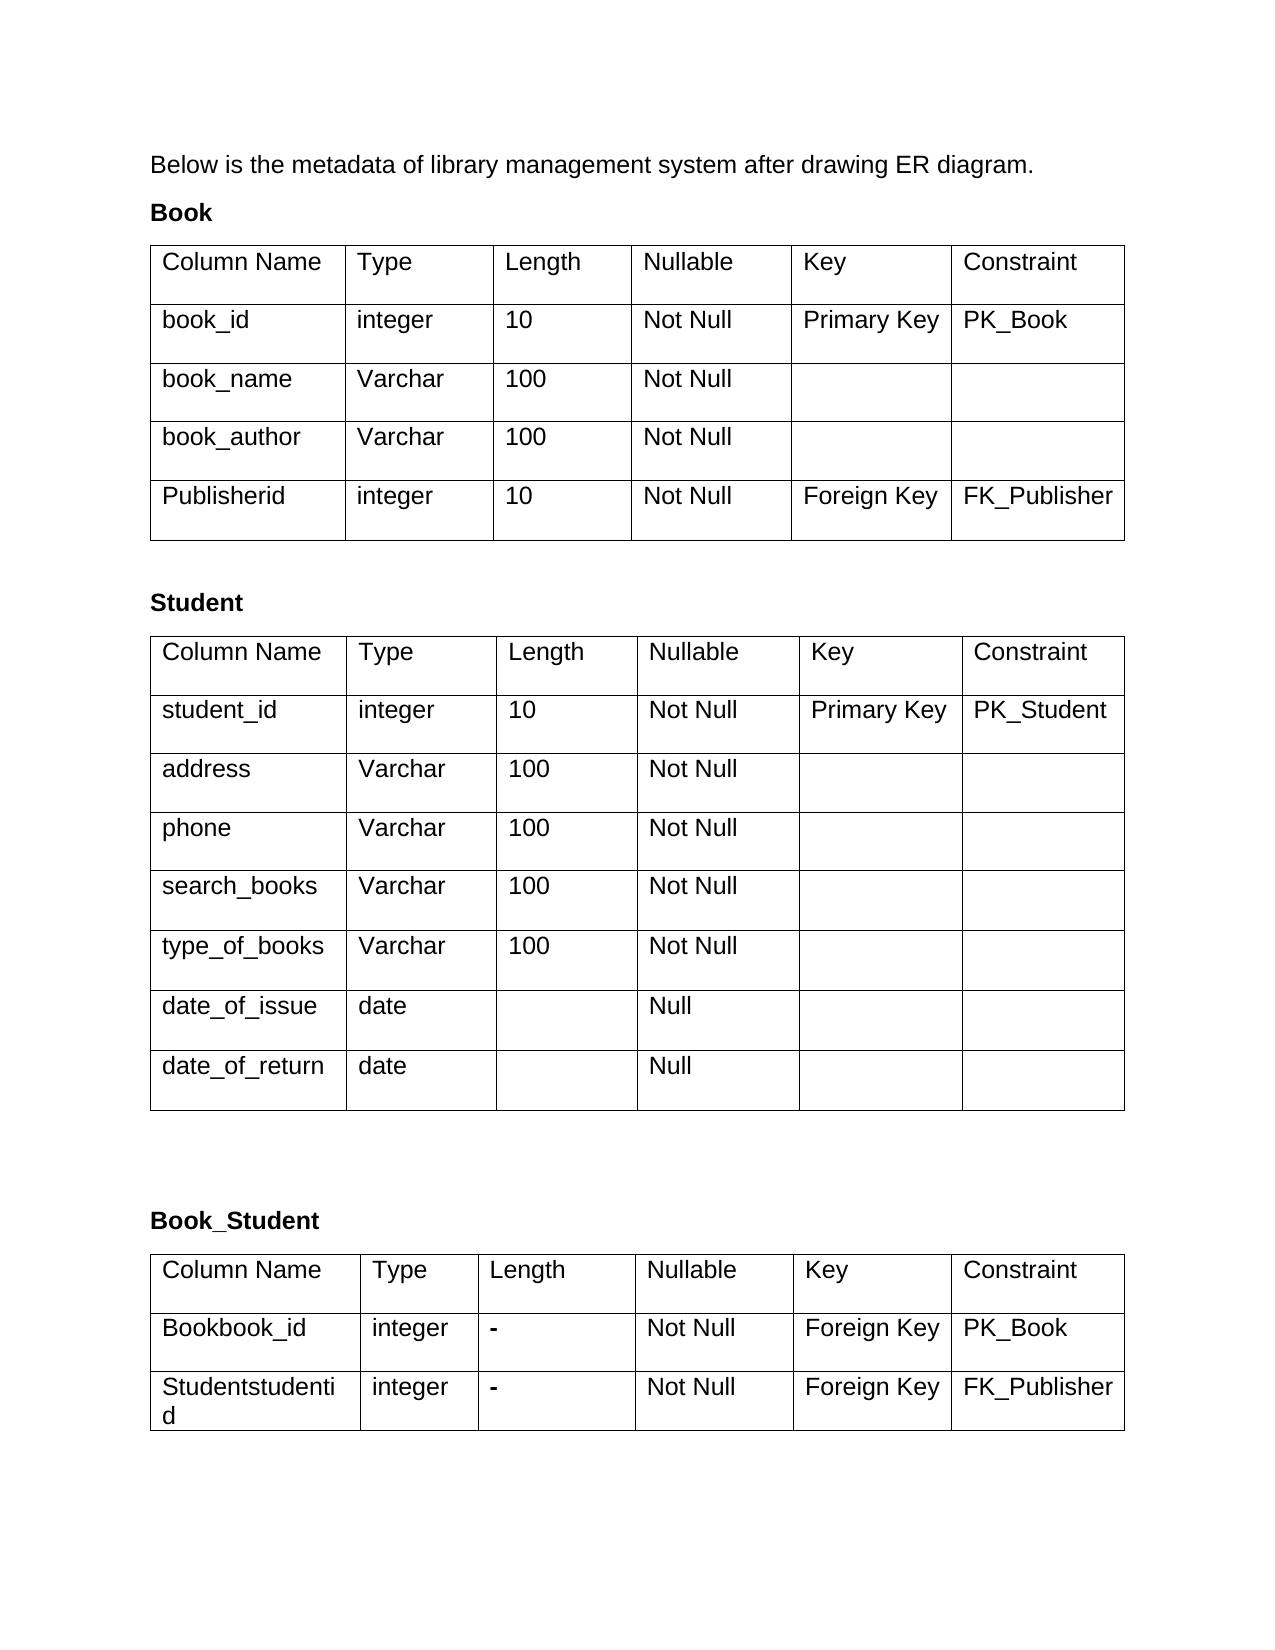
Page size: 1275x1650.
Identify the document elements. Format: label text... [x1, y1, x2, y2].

table_header Type [346, 246, 493, 304]
table_cell [497, 1051, 637, 1110]
table_cell date_of_return [151, 1051, 346, 1110]
table_cell Varchar [347, 871, 496, 930]
table_header Column Name [151, 1255, 360, 1312]
table_header Key [792, 246, 951, 304]
table_cell phone [151, 813, 346, 870]
table_cell 100 [497, 754, 637, 812]
table_cell Not Null [632, 305, 791, 362]
table_cell Null [638, 991, 799, 1050]
table_cell [963, 754, 1124, 812]
table_cell PK_Book [952, 305, 1124, 362]
table_cell date [347, 1051, 496, 1110]
table_cell Varchar [347, 931, 496, 990]
text Book [150, 198, 1125, 226]
table_cell Varchar [346, 364, 493, 421]
table_cell [952, 364, 1124, 421]
table_header Type [347, 637, 496, 694]
table_cell Not Null [638, 813, 799, 870]
table_cell book_id [151, 305, 345, 362]
table_cell type_of_books [151, 931, 346, 990]
table_cell [963, 931, 1124, 990]
table_cell Null [638, 1051, 799, 1110]
table_cell Primary Key [792, 305, 951, 362]
table_header Constraint [952, 246, 1124, 304]
table_header Constraint [952, 1255, 1124, 1312]
table_cell [963, 991, 1124, 1050]
text Student [150, 588, 1125, 617]
table_cell [952, 422, 1124, 479]
text Book_Student [150, 1206, 1125, 1235]
table_header Length [497, 637, 637, 694]
table_cell Varchar [347, 754, 496, 812]
table_cell integer [347, 696, 496, 753]
table_cell [800, 813, 962, 870]
table_cell [800, 1051, 962, 1110]
table_cell Not Null [632, 481, 791, 539]
table_cell date_of_issue [151, 991, 346, 1050]
table_cell 100 [494, 364, 631, 421]
table_cell - [479, 1372, 635, 1429]
table_header Key [794, 1255, 951, 1312]
table_cell 10 [497, 696, 637, 753]
table_cell [497, 991, 637, 1050]
table_cell Publisherid [151, 481, 345, 539]
table_cell FK_Publisher [952, 1372, 1124, 1429]
table_cell PK_Student [963, 696, 1124, 753]
table_header Constraint [963, 637, 1124, 694]
table_cell search_books [151, 871, 346, 930]
table_header Nullable [632, 246, 791, 304]
table_cell Varchar [347, 813, 496, 870]
table_cell 10 [494, 305, 631, 362]
table_header Column Name [151, 246, 345, 304]
table_cell - [479, 1314, 635, 1371]
table_cell 100 [497, 871, 637, 930]
table_header Nullable [636, 1255, 793, 1312]
table_cell Not Null [638, 931, 799, 990]
table_cell [792, 364, 951, 421]
table_cell [800, 931, 962, 990]
table_header Key [800, 637, 962, 694]
table_cell Foreign Key [794, 1372, 951, 1429]
table_header Column Name [151, 637, 346, 694]
table_cell Not Null [632, 422, 791, 479]
table_cell student_id [151, 696, 346, 753]
table_cell address [151, 754, 346, 812]
table_cell Not Null [638, 871, 799, 930]
table_cell 100 [494, 422, 631, 479]
table_cell 10 [494, 481, 631, 539]
table_cell [963, 813, 1124, 870]
table_header Length [494, 246, 631, 304]
table_cell [792, 422, 951, 479]
table_cell integer [361, 1314, 478, 1371]
table_header Type [361, 1255, 478, 1312]
table_cell [800, 991, 962, 1050]
table_cell Studentstudentid [151, 1372, 360, 1429]
table_cell [800, 754, 962, 812]
table_cell [800, 871, 962, 930]
table_cell Primary Key [800, 696, 962, 753]
table_cell 100 [497, 813, 637, 870]
text Below is the metadata of library management system after drawing ER diagram. [150, 150, 1125, 179]
table_cell Not Null [638, 754, 799, 812]
table_header Nullable [638, 637, 799, 694]
table_cell Bookbook_id [151, 1314, 360, 1371]
table_cell 100 [497, 931, 637, 990]
table_cell integer [346, 305, 493, 362]
table_cell Not Null [636, 1314, 793, 1371]
table_cell Not Null [632, 364, 791, 421]
table_header Length [479, 1255, 635, 1312]
table_cell date [347, 991, 496, 1050]
table_cell book_author [151, 422, 345, 479]
table_cell Not Null [638, 696, 799, 753]
table_cell [963, 1051, 1124, 1110]
table_cell FK_Publisher [952, 481, 1124, 539]
table_cell integer [346, 481, 493, 539]
table_cell book_name [151, 364, 345, 421]
table_cell PK_Book [952, 1314, 1124, 1371]
table_cell Foreign Key [792, 481, 951, 539]
table_cell Varchar [346, 422, 493, 479]
table_cell integer [361, 1372, 478, 1429]
table_cell Not Null [636, 1372, 793, 1429]
table_cell Foreign Key [794, 1314, 951, 1371]
table_cell [963, 871, 1124, 930]
